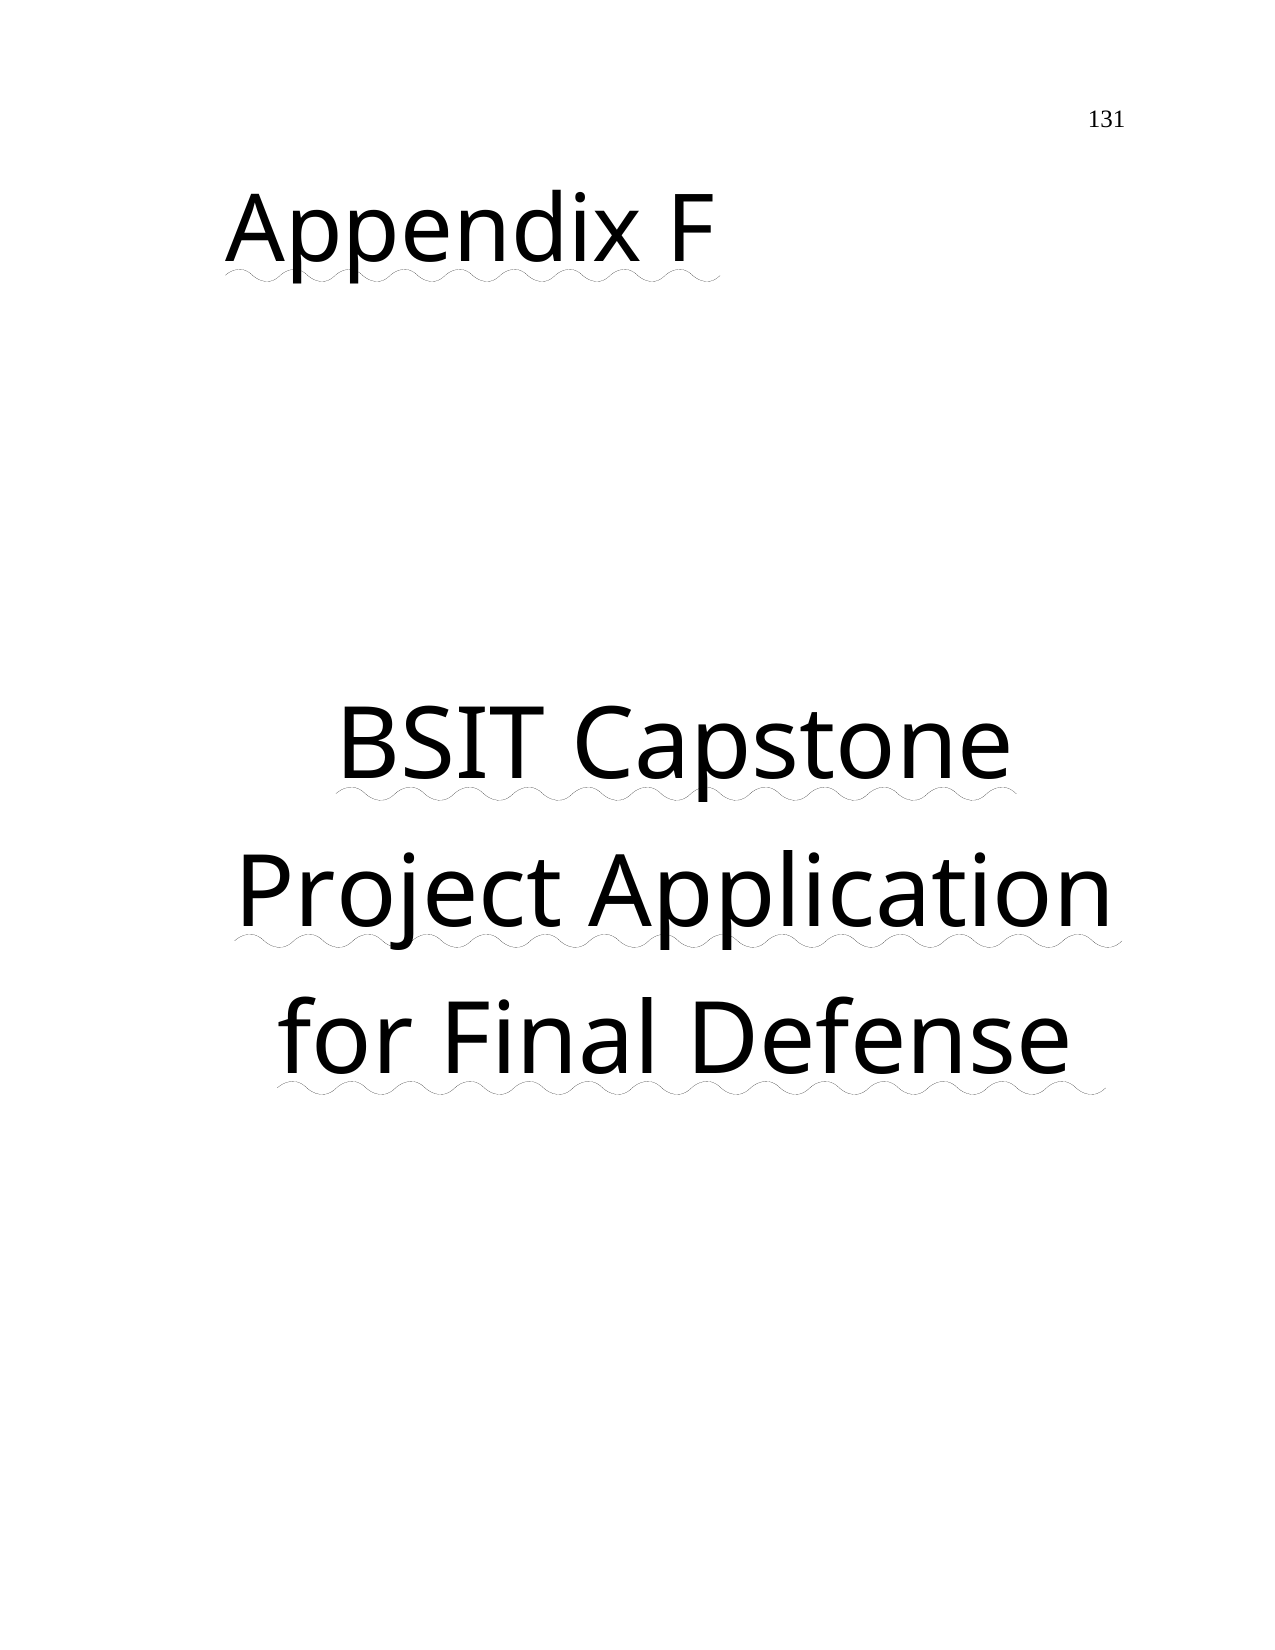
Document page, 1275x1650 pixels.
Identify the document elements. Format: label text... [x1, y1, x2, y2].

text BSIT Capstone Project Application for Final Defense [225, 672, 1125, 1102]
text Appendix F [225, 161, 1125, 289]
